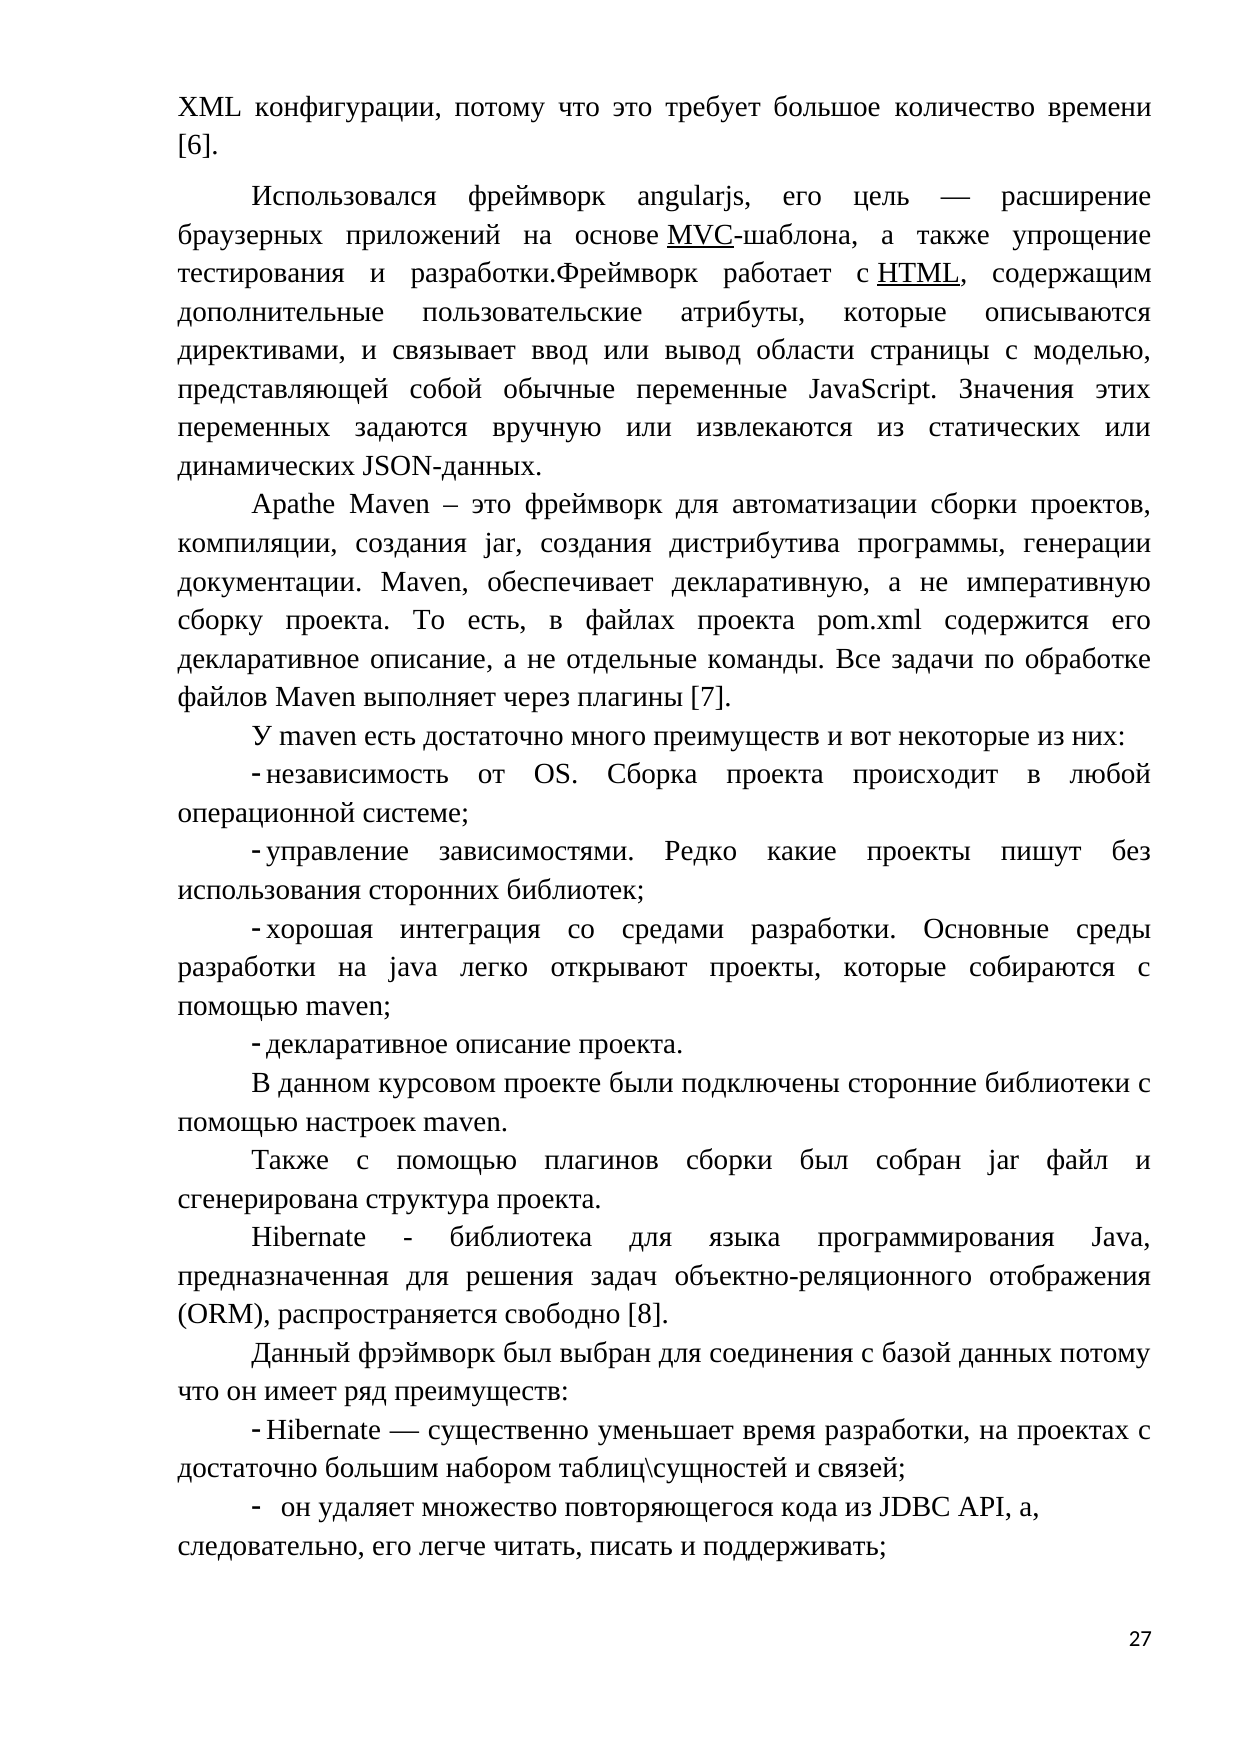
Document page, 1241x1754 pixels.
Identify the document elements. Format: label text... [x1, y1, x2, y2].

text Использовался фреймворк angularjs, его цель — расширение браузерных приложений на основе MVC-шаблона, а также упрощение тестирования и разработки.Фреймворк работает с HTML, содержащим дополнительные пользовательские атрибуты, которые описываются директивами, и связывает ввод или вывод области страницы с моделью, представляющей собой обычные переменные JavaScript. Значения этих переменных задаются вручную или извлекаются из статических или динамических JSON-данных. [177, 178, 1152, 482]
text У maven есть достаточно много преимуществ и вот некоторые из них: [177, 718, 1152, 751]
text Данный фрэймворк был выбран для соединения с базой данных потому что он имеет ряд преимуществ: [177, 1335, 1152, 1407]
text Apathe Maven – это фреймворк для автоматизации сборки проектов, компиляции, создания jar, создания дистрибутива программы, генерации документации. Maven, обеспечивает декларативную, а не императивную сборку проекта. То есть, в файлах проекта pom.xml содержится его декларативное описание, а не отдельные команды. Все задачи по обработке файлов Maven выполняет через плагины [7]. [177, 487, 1152, 713]
list независимость от OS. Сборка проекта происходит в любой операционной системе; [177, 756, 1152, 828]
list он удаляет множество повторяющегося кода из JDBC API, а, следовательно, его легче читать, писать и поддерживать; [177, 1489, 1152, 1561]
text Также с помощью плагинов сборки был собран jar файл и сгенерирована структура проекта. [177, 1142, 1152, 1214]
list хорошая интеграция со средами разработки. Основные среды разработки на java легко открывают проекты, которые собираются с помощью maven; [177, 911, 1152, 1021]
text В данном курсовом проекте были подключены сторонние библиотеки с помощью настроек maven. [177, 1065, 1152, 1137]
list декларативное описание проекта. [177, 1026, 1152, 1060]
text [177, 89, 1152, 161]
text Hibernate - библиотека для языка программирования Java, предназначенная для решения задач объектно-реляционного отображения (ORM), распространяется свободно [8]. [177, 1219, 1152, 1330]
list управление зависимостями. Редко какие проекты пишут без использования сторонних библиотек; [177, 833, 1152, 906]
list Hibernate — существенно уменьшает время разработки, на проектах с достаточно большим набором таблиц\сущностей и связей; [177, 1412, 1152, 1484]
